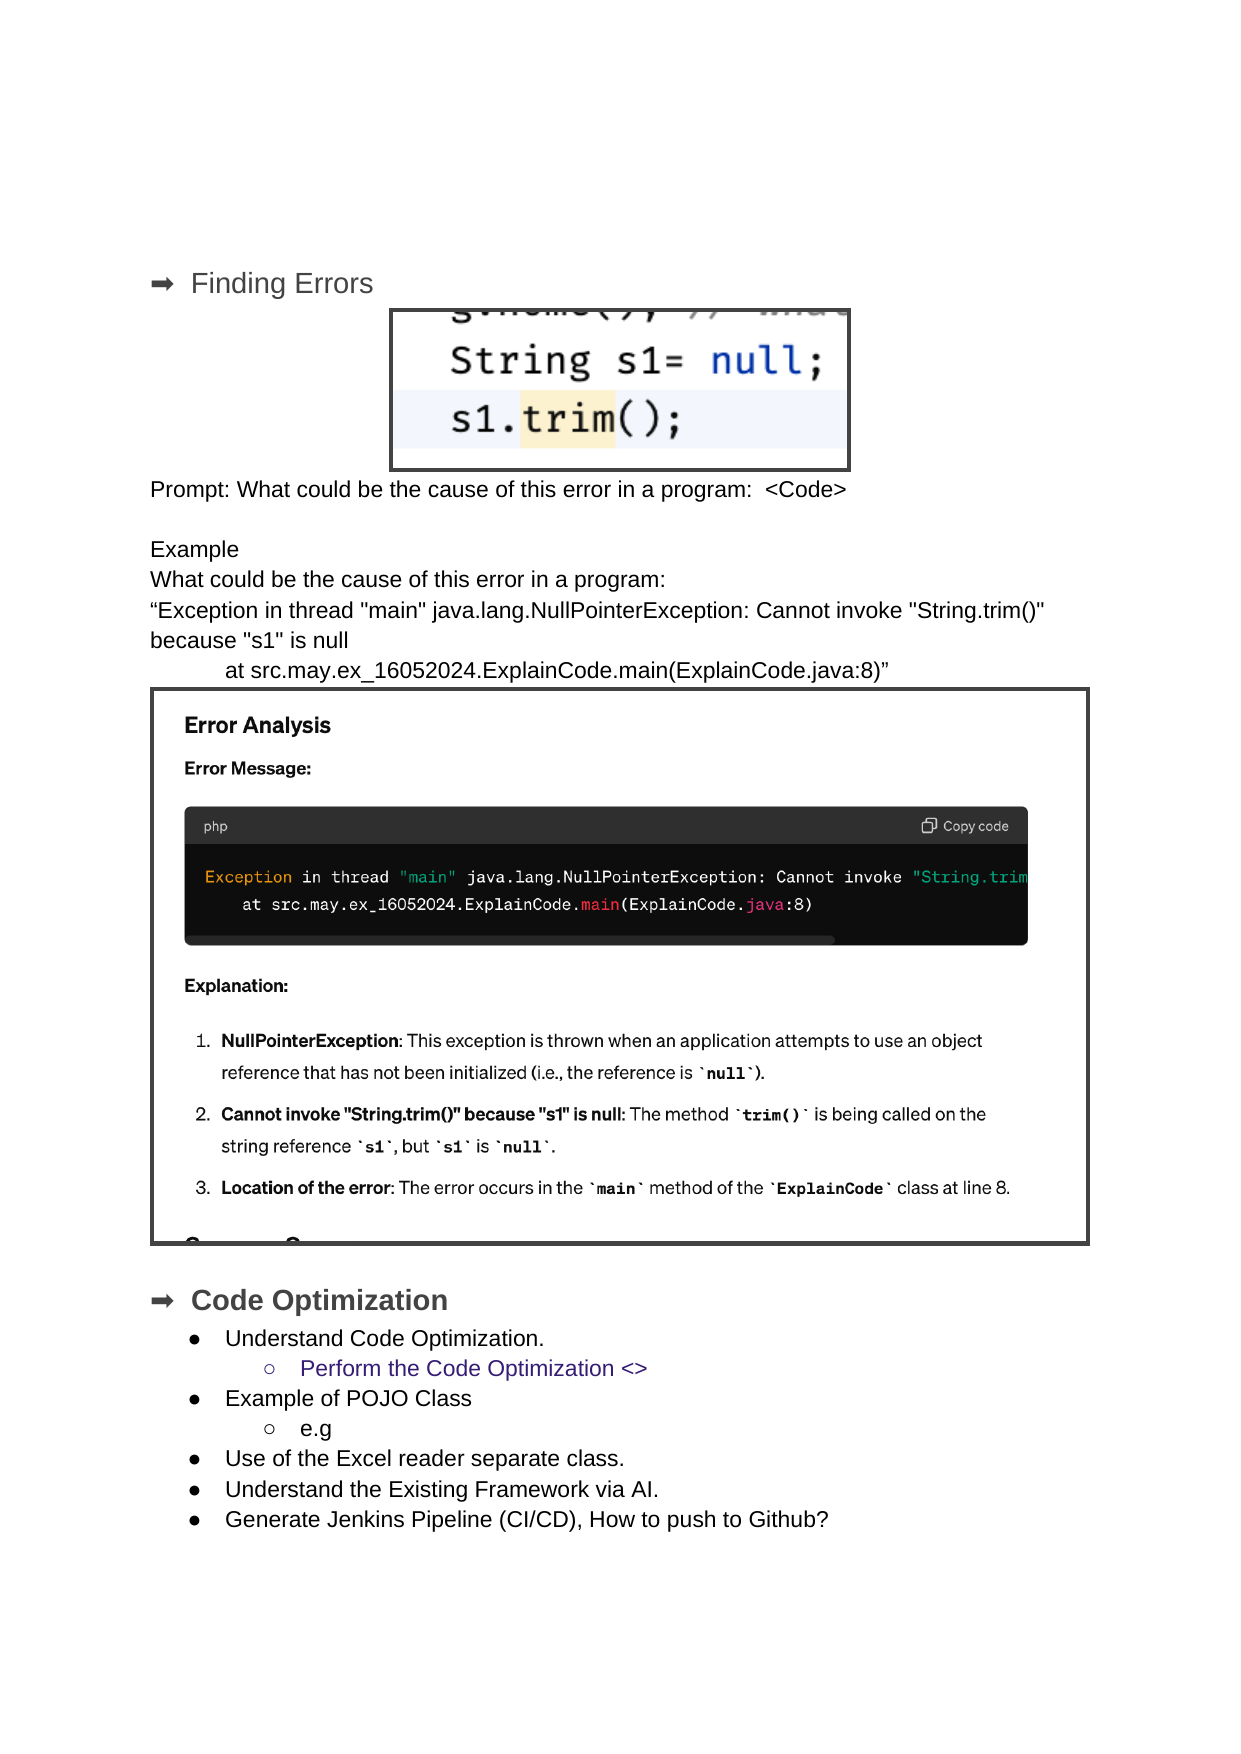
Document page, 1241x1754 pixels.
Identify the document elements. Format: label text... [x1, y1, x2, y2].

list e.g [262, 1415, 1090, 1442]
subtitle ➡️ Finding Errors [150, 266, 1090, 299]
list Generate Jenkins Pipeline (CI/CD), How to push to Github? [187, 1506, 1090, 1532]
text at src.may.ex_16052024.ExplainCode.main(ExplainCode.java:8)” [150, 657, 1090, 687]
text Example [150, 536, 1090, 562]
text Prompt: What could be the cause of this error in a program: <Code> [150, 476, 1090, 502]
text “Exception in thread "main" java.lang.NullPointerException: Cannot invoke "String.trim()" because "s1" is null [150, 597, 1090, 653]
text What could be the cause of this error in a program: [150, 566, 1090, 593]
list Example of POJO Class [187, 1385, 1090, 1411]
list Perform the Code Optimization <> [262, 1355, 1090, 1381]
picture [154, 691, 1086, 1241]
subtitle ➡️ Code Optimization [150, 1283, 1090, 1316]
list Understand Code Optimization. [187, 1324, 1090, 1351]
list Understand the Existing Framework via AI. [187, 1476, 1090, 1502]
list Use of the Excel reader separate class. [187, 1445, 1090, 1472]
picture [393, 312, 847, 468]
